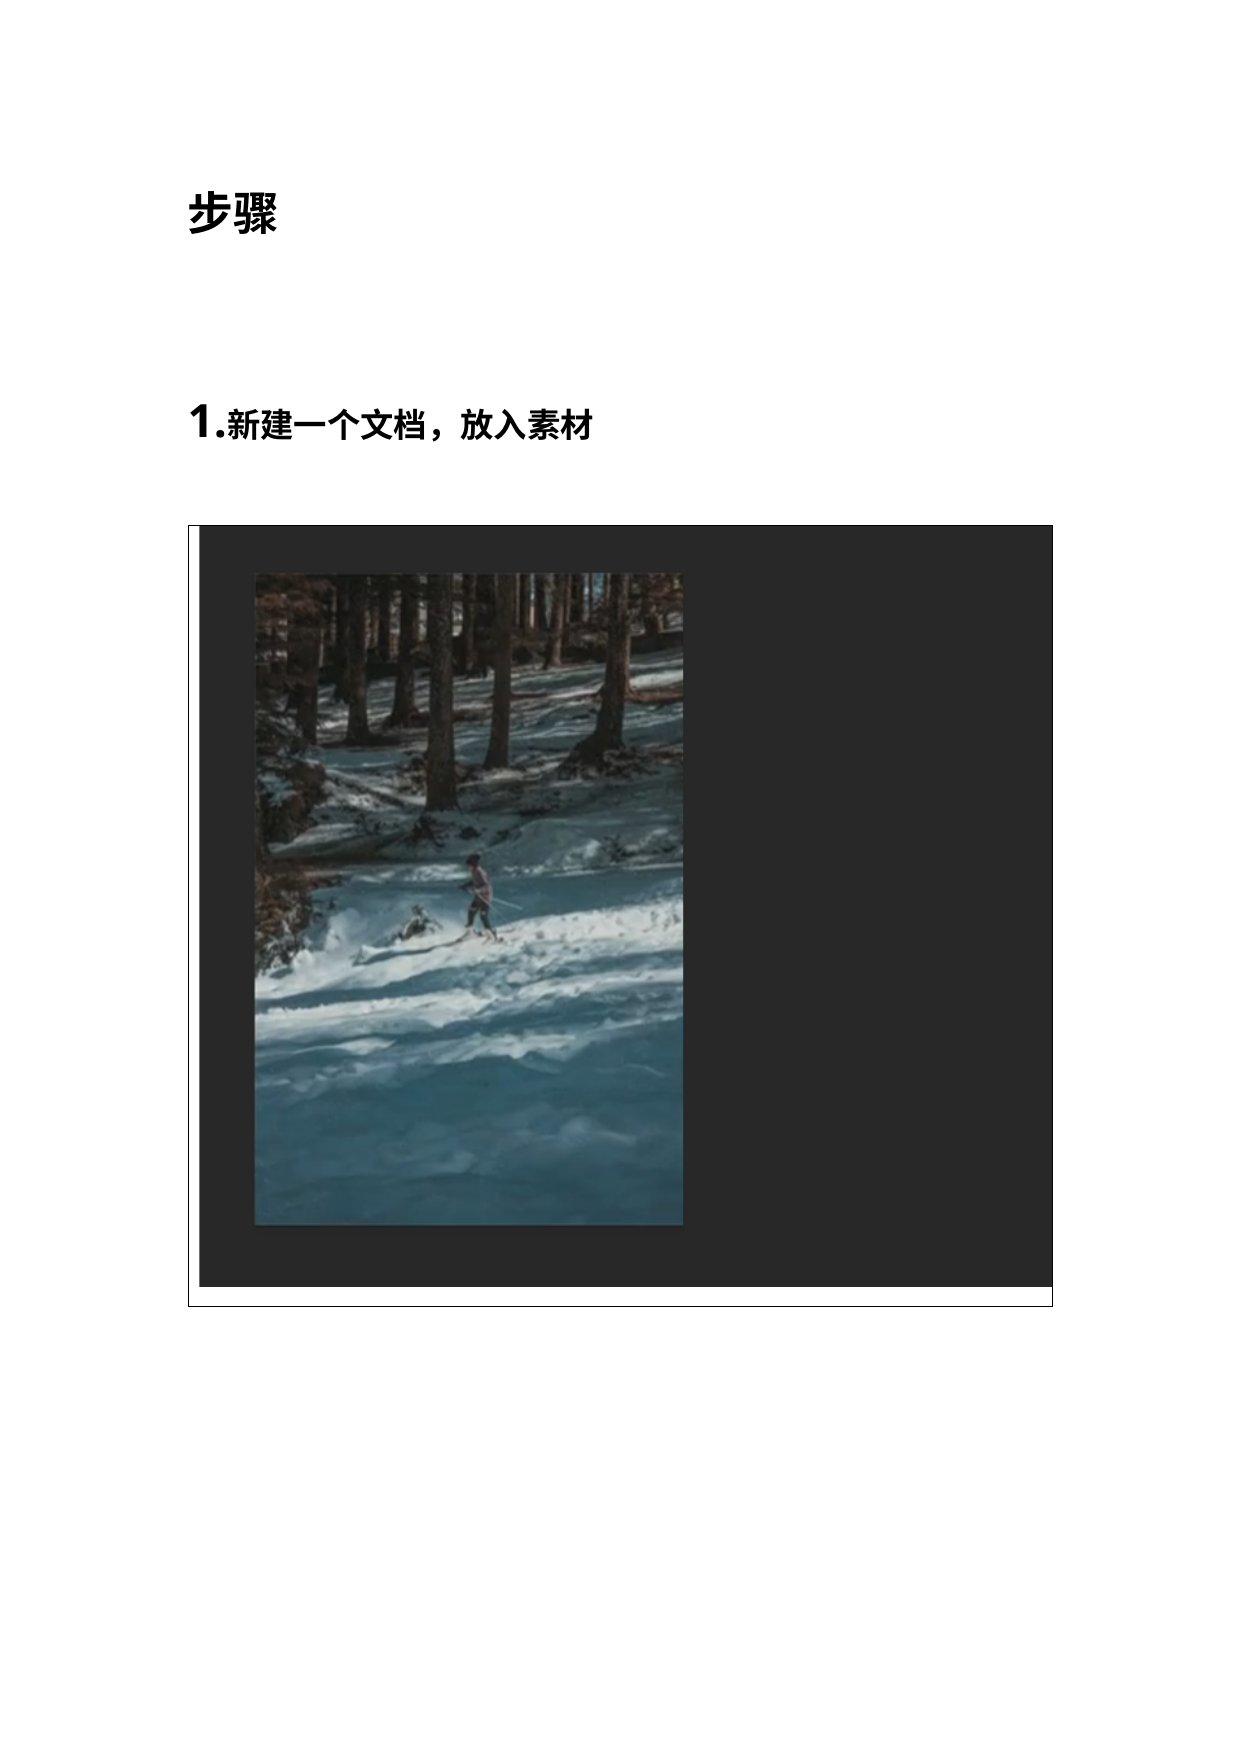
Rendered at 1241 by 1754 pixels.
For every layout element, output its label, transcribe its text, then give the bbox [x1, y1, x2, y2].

subtitle 步骤 [187, 162, 1053, 259]
picture [199, 526, 1053, 1287]
subtitle 1.新建一个文档，放入素材 [187, 387, 1053, 452]
table_header [189, 526, 1052, 1306]
